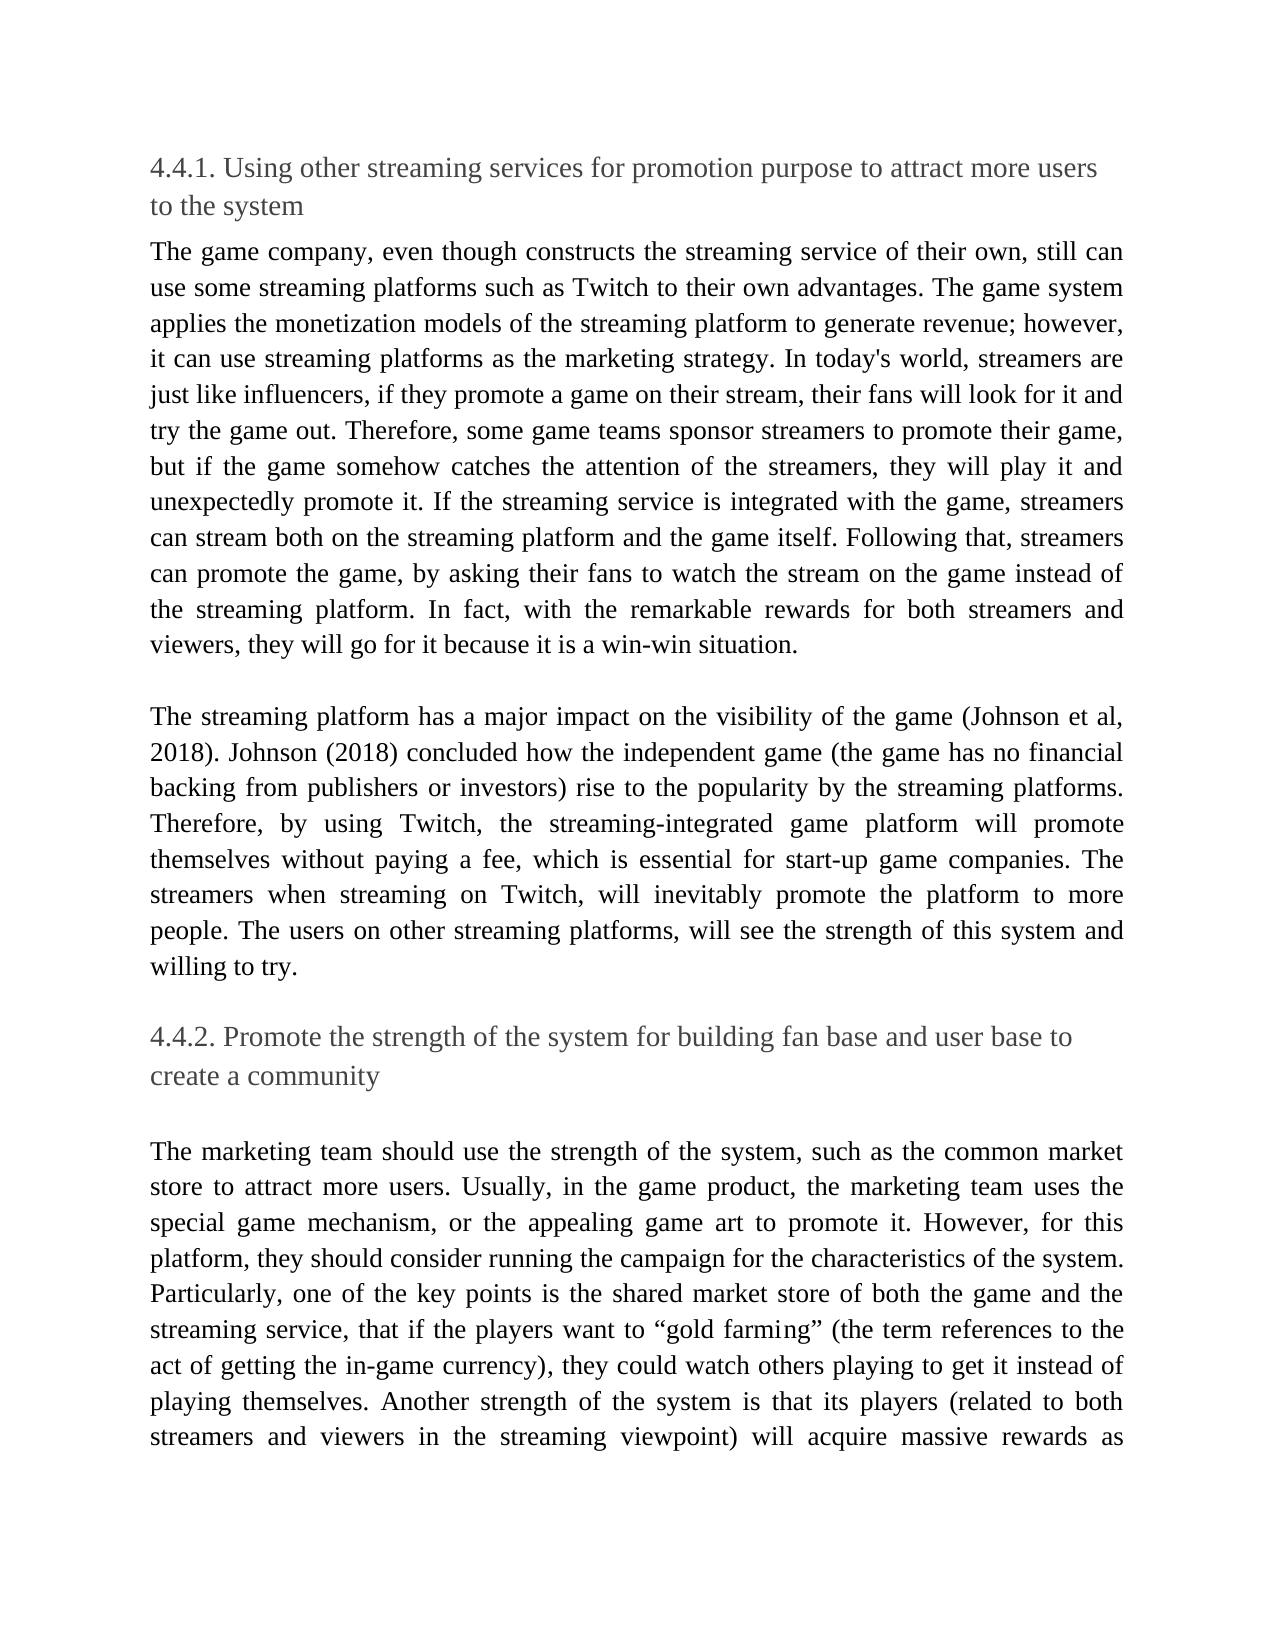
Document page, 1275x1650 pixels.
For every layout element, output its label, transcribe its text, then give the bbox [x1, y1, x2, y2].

subtitle 4.4.1. Using other streaming services for promotion purpose to attract more users to the system [150, 150, 1125, 222]
text The game company, even though constructs the streaming service of their own, still can use some streaming platforms such as Twitch to their own advantages. The game system applies the monetization models of the streaming platform to generate revenue; however, it can use streaming platforms as the marketing strategy. In today's world, streamers are just like influencers, if they promote a game on their stream, their fans will look for it and try the game out. Therefore, some game teams sponsor streamers to promote their game, but if the game somehow catches the attention of the streamers, they will play it and unexpectedly promote it. If the streaming service is integrated with the game, streamers can stream both on the streaming platform and the game itself. Following that, streamers can promote the game, by asking their fans to watch the stream on the game instead of the streaming platform. In fact, with the remarkable rewards for both streamers and viewers, they will go for it because it is a win-win situation. [150, 235, 1125, 659]
subtitle 4.4.2. Promote the strength of the system for building fan base and user base to create a community [150, 1019, 1125, 1091]
text The streaming platform has a major impact on the visibility of the game (Johnson et al, 2018). Johnson (2018) concluded how the independent game (the game has no financial backing from publishers or investors) rise to the popularity by the streaming platforms. Therefore, by using Twitch, the streaming-integrated game platform will promote themselves without paying a fee, which is essential for start-up game companies. The streamers when streaming on Twitch, will inevitably promote the platform to more people. The users on other streaming platforms, will see the strength of this system and willing to try. [150, 700, 1125, 981]
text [150, 1135, 1125, 1452]
